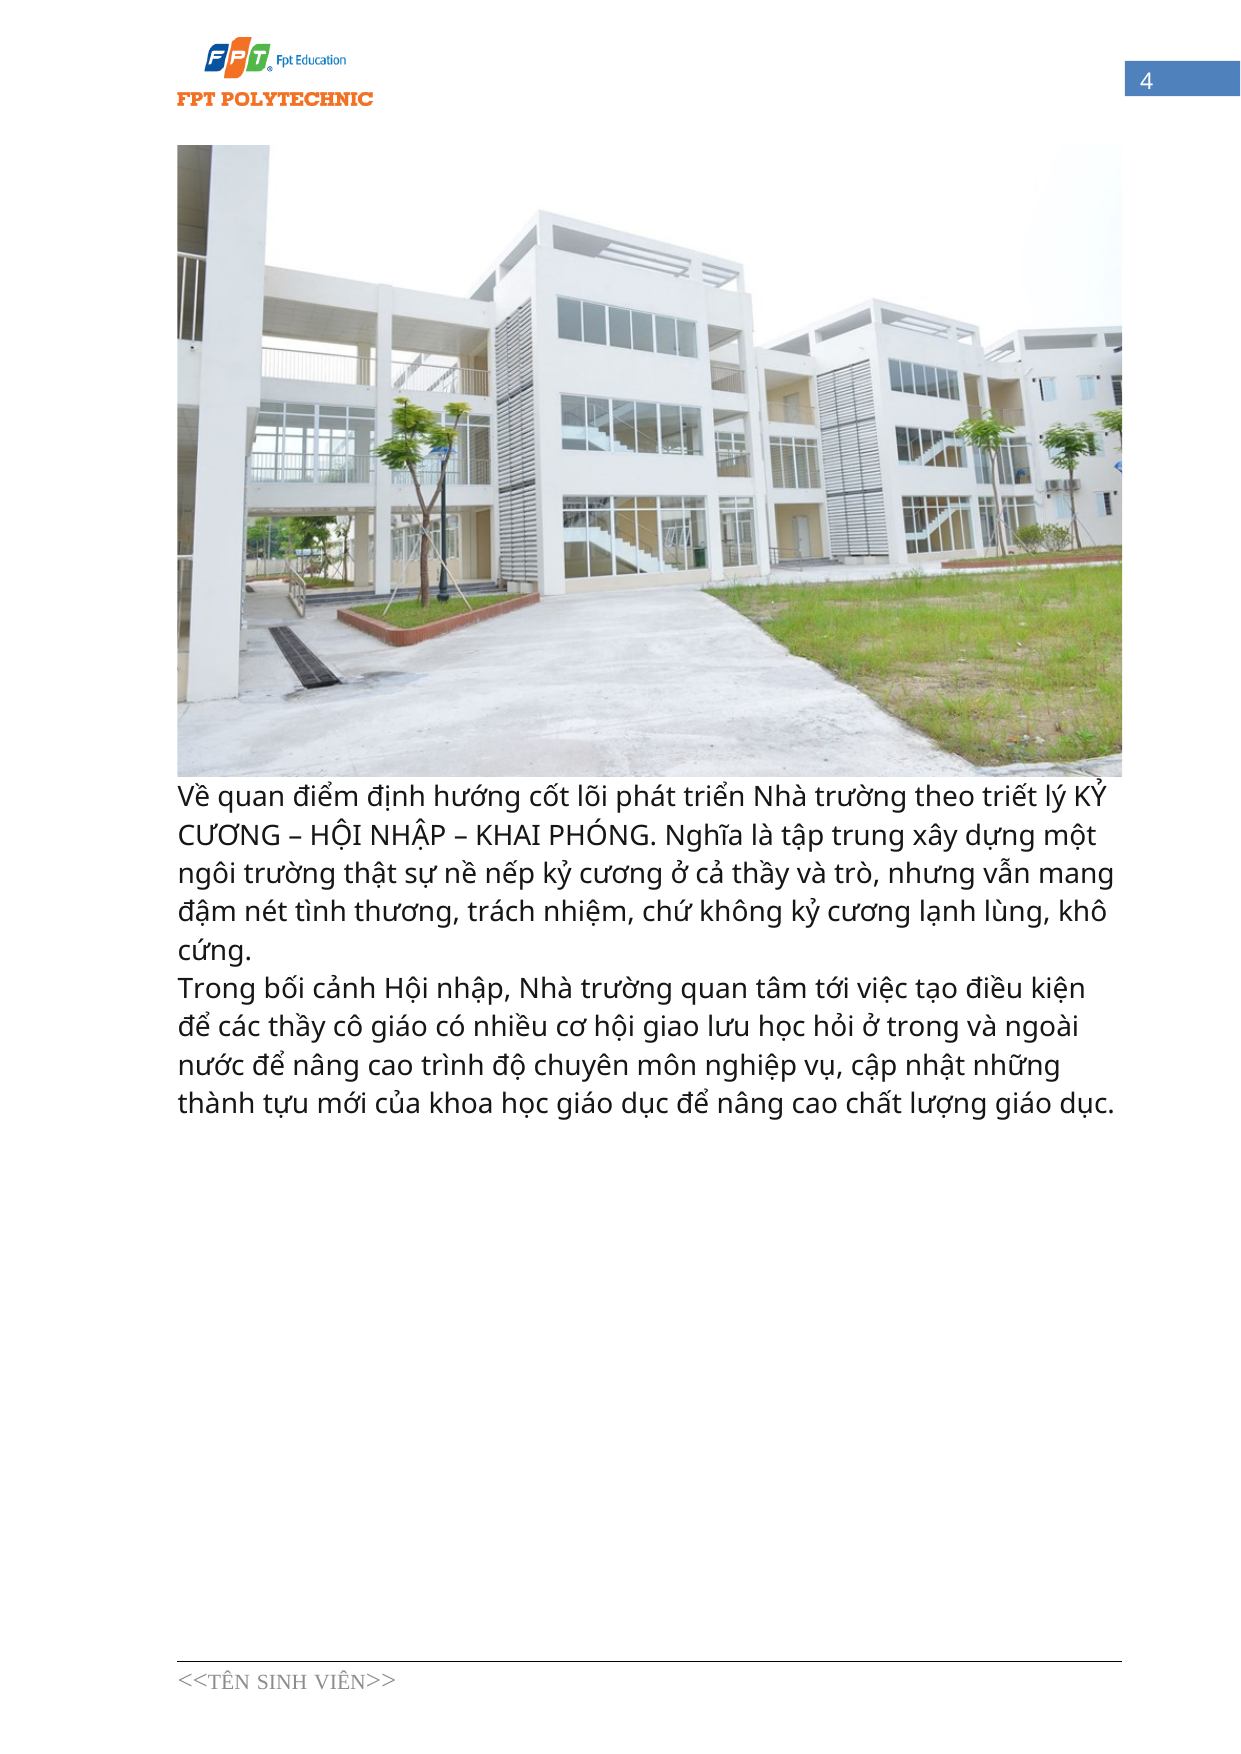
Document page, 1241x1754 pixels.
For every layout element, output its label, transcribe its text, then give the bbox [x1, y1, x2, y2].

picture [177, 145, 1123, 777]
text Năm học thứ hai, Nhà trường tiếp tục tuyển sinh 15 lớp 10 với 630 học sinh, điểm chuẩn đầu vào cao thứ 29/112 trường THPT công lập (Thành phố mở thêm 2 trường THPT năm học này). Các em Khóa II được kỳ vọng có nhiều thành tích cao hơn nữa ở các mặt học tập rèn luyện. Về quan điểm định hướng cốt lõi phát triển Nhà trường theo triết lý KỶ CƯƠNG – HỘI NHẬP – KHAI PHÓNG. Nghĩa là tập trung xây dựng một ngôi trường thật sự nề nếp kỷ cương ở cả thầy và trò, nhưng vẫn mang đậm nét tình thương, trách nhiệm, chứ không kỷ cương lạnh lùng, khô cứng. Trong bối cảnh Hội nhập, Nhà trường quan tâm tới việc tạo điều kiện để các thầy cô giáo có nhiều cơ hội giao lưu học hỏi ở trong và ngoài nước để nâng cao trình độ chuyên môn nghiệp vụ, cập nhật những thành tựu mới của khoa học giáo dục để nâng cao chất lượng giáo dục. [252, 777, 1122, 1122]
picture [177, 37, 375, 106]
